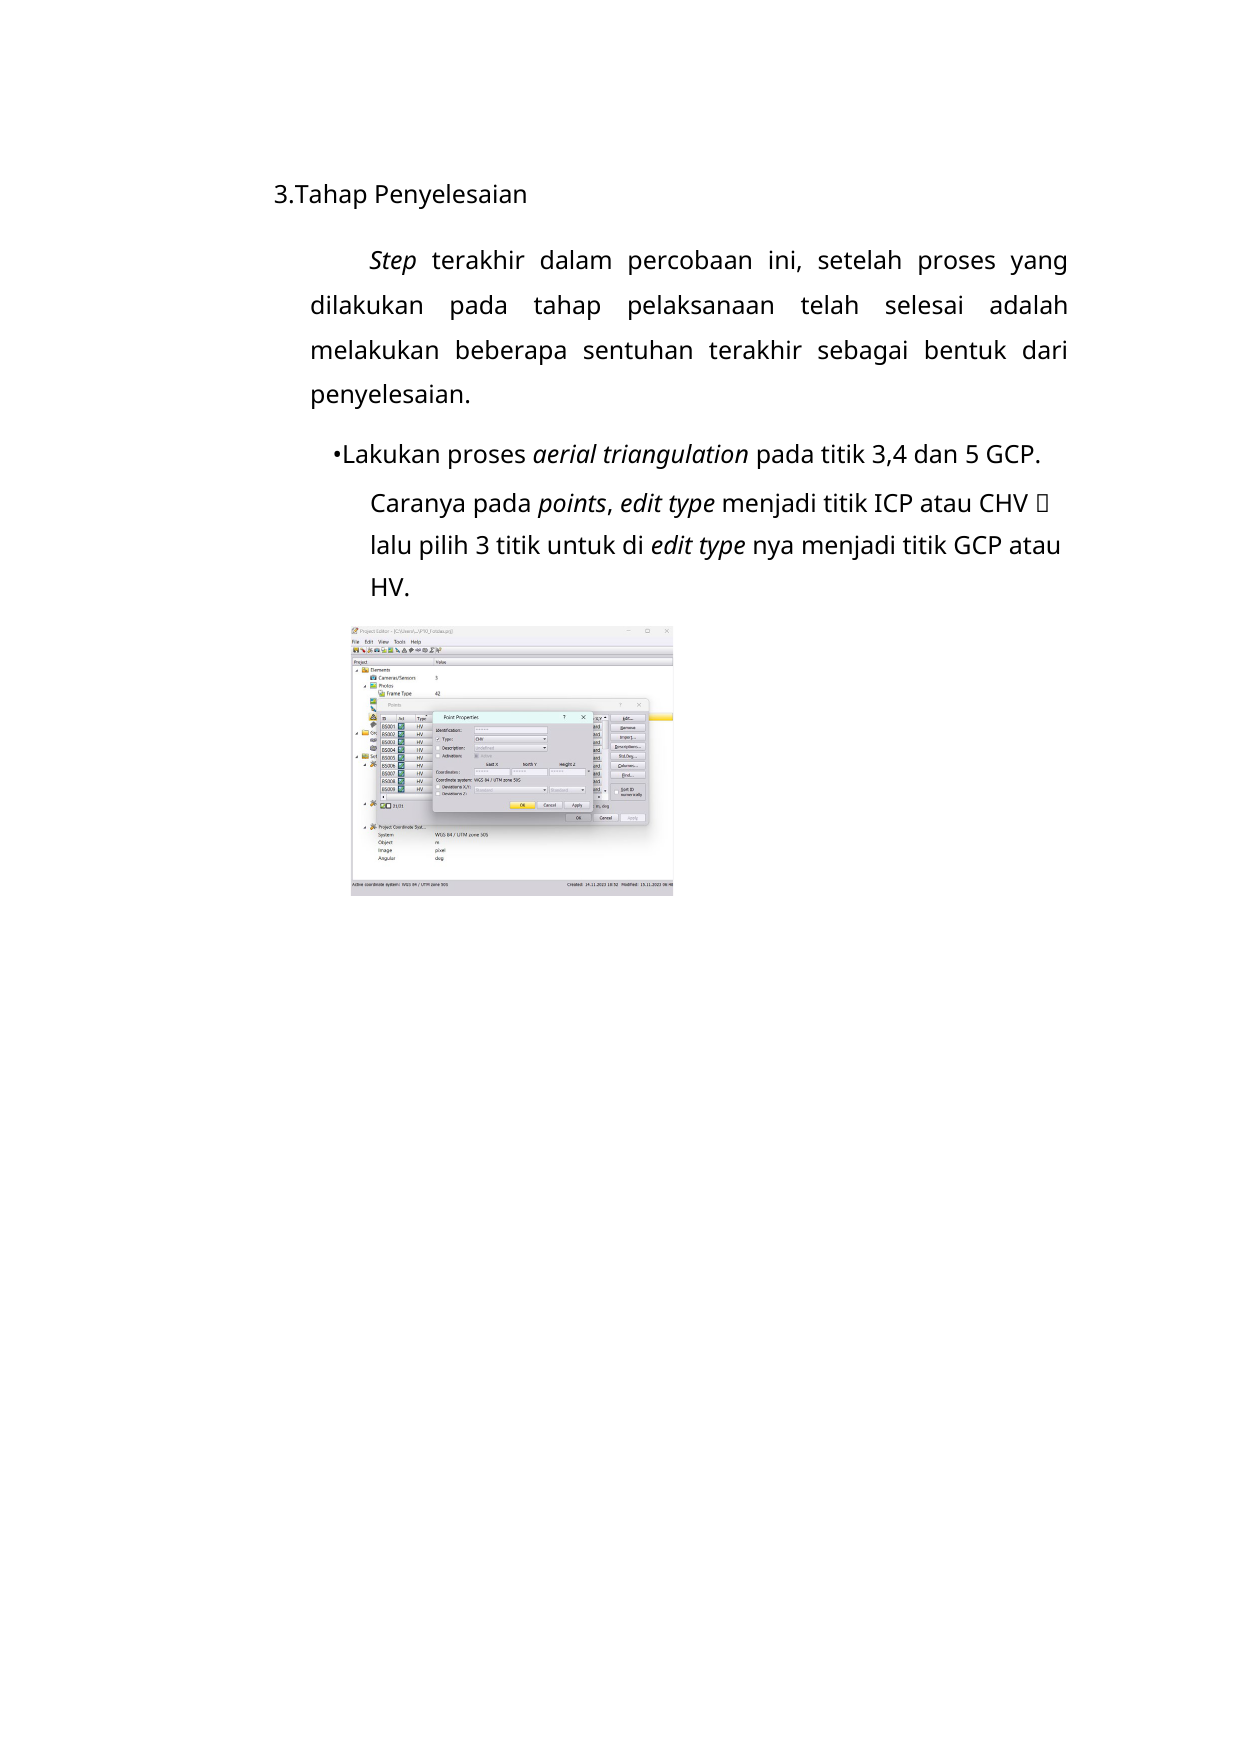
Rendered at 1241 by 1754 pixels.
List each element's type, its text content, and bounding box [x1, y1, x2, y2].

text 3.Tahap Penyelesaian [274, 178, 1090, 210]
text Caranya pada points, edit type menjadi titik ICP atau CHV  lalu pilih 3 titik untuk di edit type nya menjadi titik GCP atau HV. [370, 486, 1075, 604]
picture [350, 626, 674, 896]
text •Lakukan proses aerial triangulation pada titik 3,4 dan 5 GCP. [332, 437, 1090, 471]
text Step terakhir dalam percobaan ini, setelah proses yang dilakukan pada tahap pelaksanaan telah selesai adalah melakukan beberapa sentuhan terakhir sebagai bentuk dari penyelesaian. [310, 242, 1069, 411]
